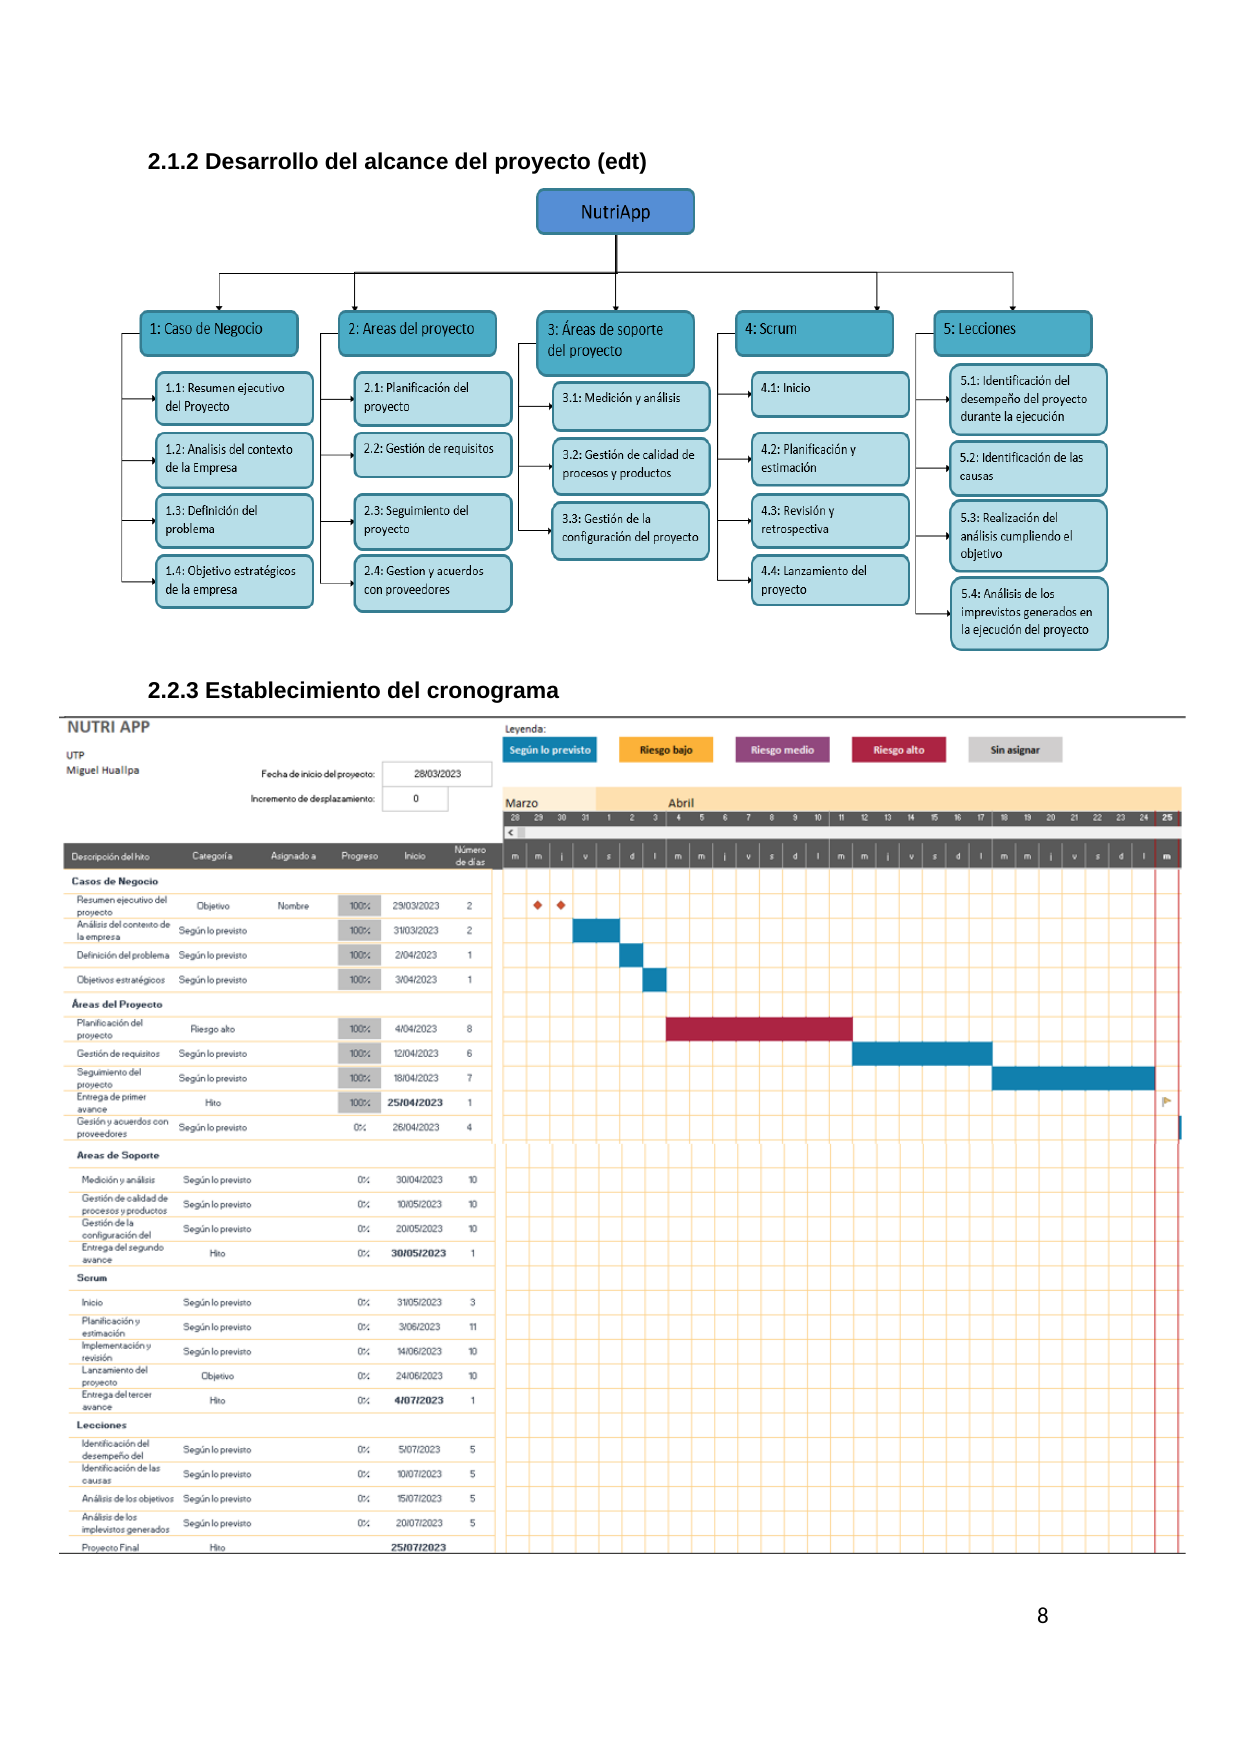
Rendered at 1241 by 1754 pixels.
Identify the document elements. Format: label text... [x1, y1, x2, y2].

picture [59, 716, 1186, 1554]
subtitle 2.1.2 Desarrollo del alcance del proyecto (edt) [148, 148, 1048, 174]
subtitle 2.2.3 Establecimiento del cronograma [148, 677, 1048, 703]
picture [118, 187, 1115, 659]
